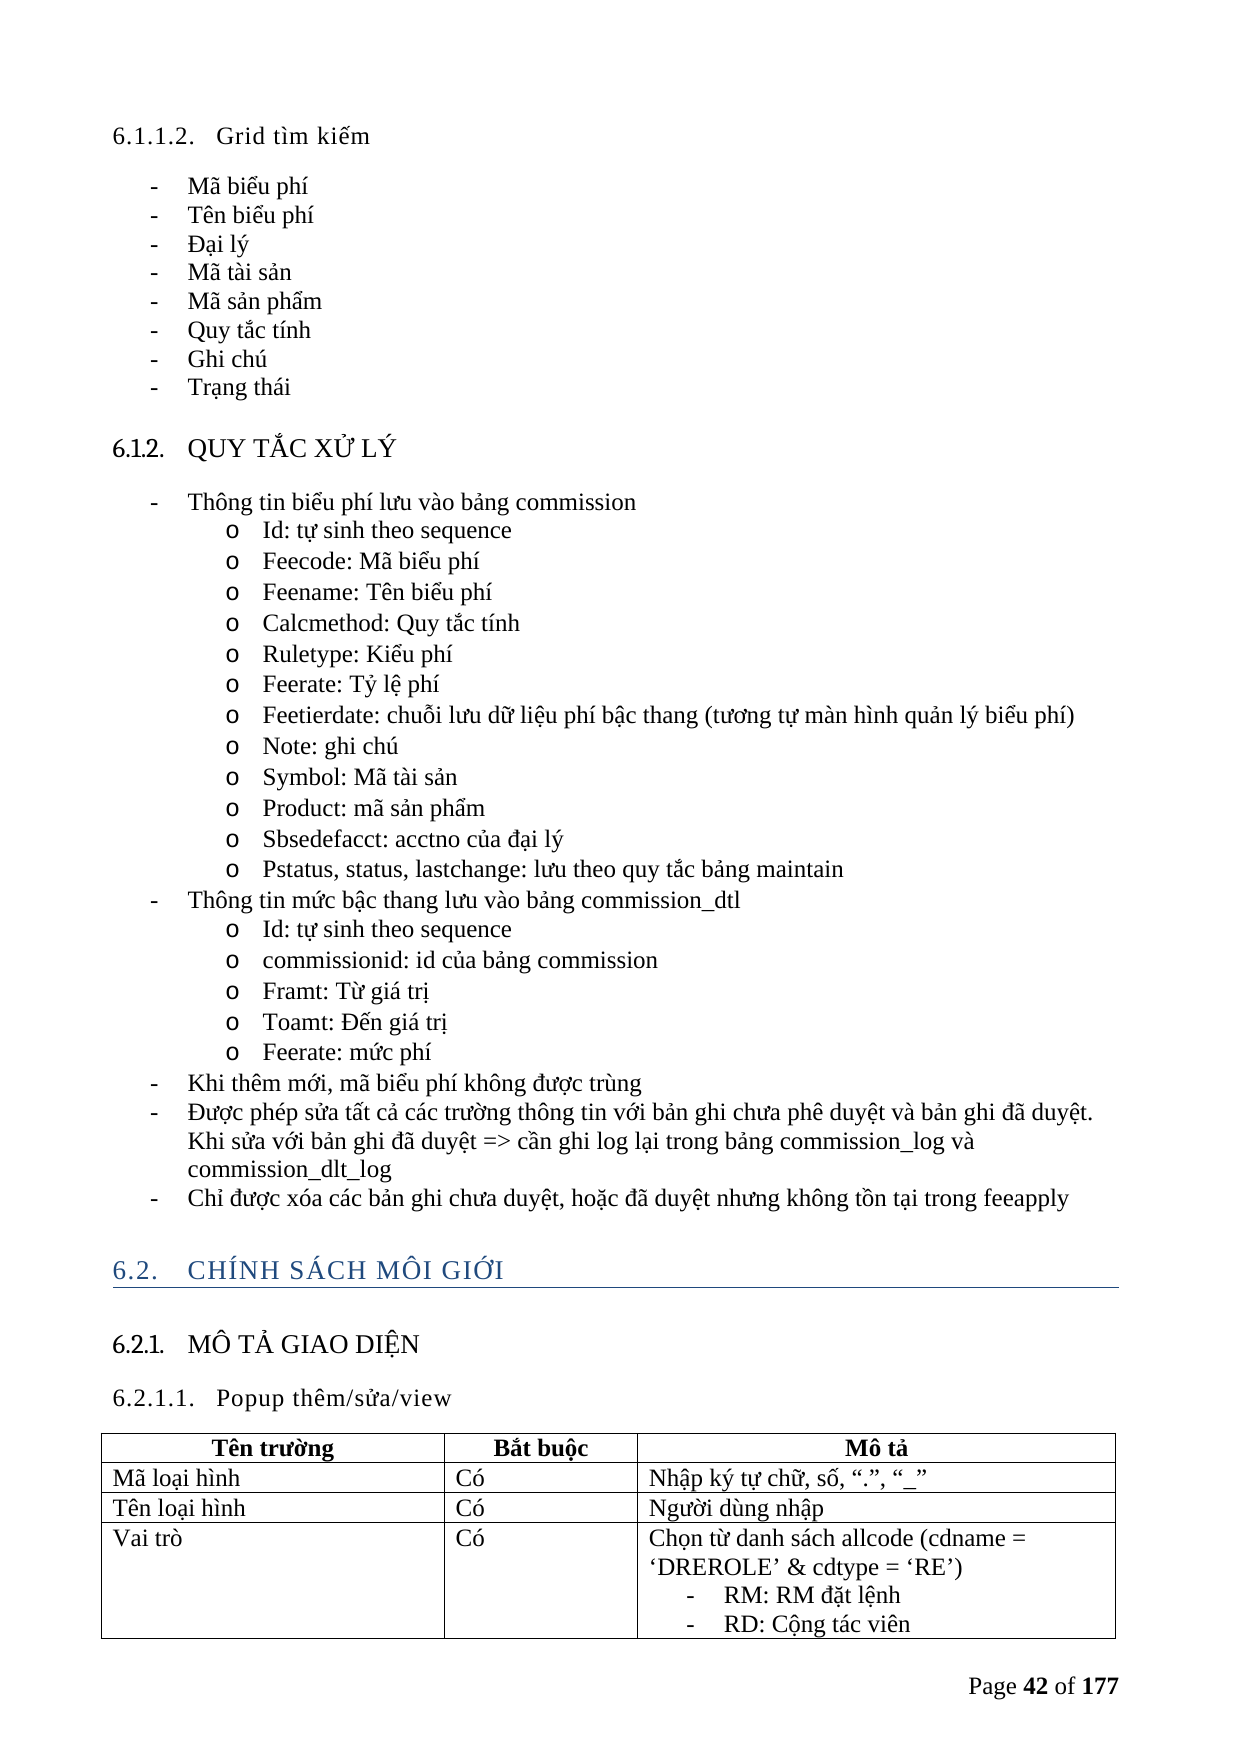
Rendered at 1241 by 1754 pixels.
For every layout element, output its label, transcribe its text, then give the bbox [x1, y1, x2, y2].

list Feecode: Mã biểu phí [225, 546, 1119, 577]
list Mã biểu phí [150, 171, 1119, 200]
list Feerate: Tỷ lệ phí [225, 669, 1119, 700]
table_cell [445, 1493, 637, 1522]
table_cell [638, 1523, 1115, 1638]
subtitle Mô tả giao diện [112, 1328, 1119, 1361]
list Pstatus, status, lastchange: lưu theo quy tắc bảng maintain [225, 854, 1119, 885]
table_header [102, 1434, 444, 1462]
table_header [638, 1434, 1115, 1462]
list Framt: Từ giá trị [225, 976, 1119, 1007]
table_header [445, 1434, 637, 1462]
list Ghi chú [150, 344, 1119, 372]
list Tên biểu phí [150, 200, 1119, 229]
list Quy tắc tính [150, 315, 1119, 344]
list Id: tự sinh theo sequence [225, 515, 1119, 546]
list Feerate: mức phí [225, 1037, 1119, 1068]
subtitle Chính sách môi giới [112, 1254, 1119, 1288]
list Mã sản phẩm [150, 286, 1119, 315]
list Thông tin mức bậc thang lưu vào bảng commission_dtl [150, 885, 1119, 914]
list Sbsedefacct: acctno của đại lý [225, 824, 1119, 854]
list Calcmethod: Quy tắc tính [225, 608, 1119, 639]
list Product: mã sản phẩm [225, 793, 1119, 824]
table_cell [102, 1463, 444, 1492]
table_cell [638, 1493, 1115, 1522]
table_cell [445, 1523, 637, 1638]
subtitle Quy tắc xử lý [112, 432, 1119, 464]
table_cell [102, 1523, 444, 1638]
list Feename: Tên biểu phí [225, 577, 1119, 608]
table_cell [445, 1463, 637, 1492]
list Đại lý [150, 229, 1119, 257]
list Trạng thái [150, 372, 1119, 401]
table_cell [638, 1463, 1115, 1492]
list Mã tài sản [150, 257, 1119, 286]
list Toamt: Đến giá trị [225, 1007, 1119, 1037]
list Chỉ được xóa các bản ghi chưa duyệt, hoặc đã duyệt nhưng không tồn tại trong feeapply [150, 1183, 1119, 1212]
list Id: tự sinh theo sequence [225, 914, 1119, 945]
list commissionid: id của bảng commission [225, 945, 1119, 976]
list Feetierdate: chuỗi lưu dữ liệu phí bậc thang (tương tự màn hình quản lý biểu phí) [225, 700, 1119, 731]
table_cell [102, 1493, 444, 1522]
subtitle Popup thêm/sửa/view [112, 1383, 1119, 1411]
subtitle Grid tìm kiếm [112, 121, 1119, 150]
list Thông tin biểu phí lưu vào bảng commission [150, 487, 1119, 515]
list Được phép sửa tất cả các trường thông tin với bản ghi chưa phê duyệt và bản ghi đã duyệt. Khi sửa với bản ghi đã duyệt => cần ghi log lại trong bảng commission_log và commission_dlt_log [150, 1097, 1119, 1183]
list Symbol: Mã tài sản [225, 762, 1119, 793]
list Khi thêm mới, mã biểu phí không được trùng [150, 1068, 1119, 1097]
list Note: ghi chú [225, 731, 1119, 762]
list Ruletype: Kiểu phí [225, 639, 1119, 669]
